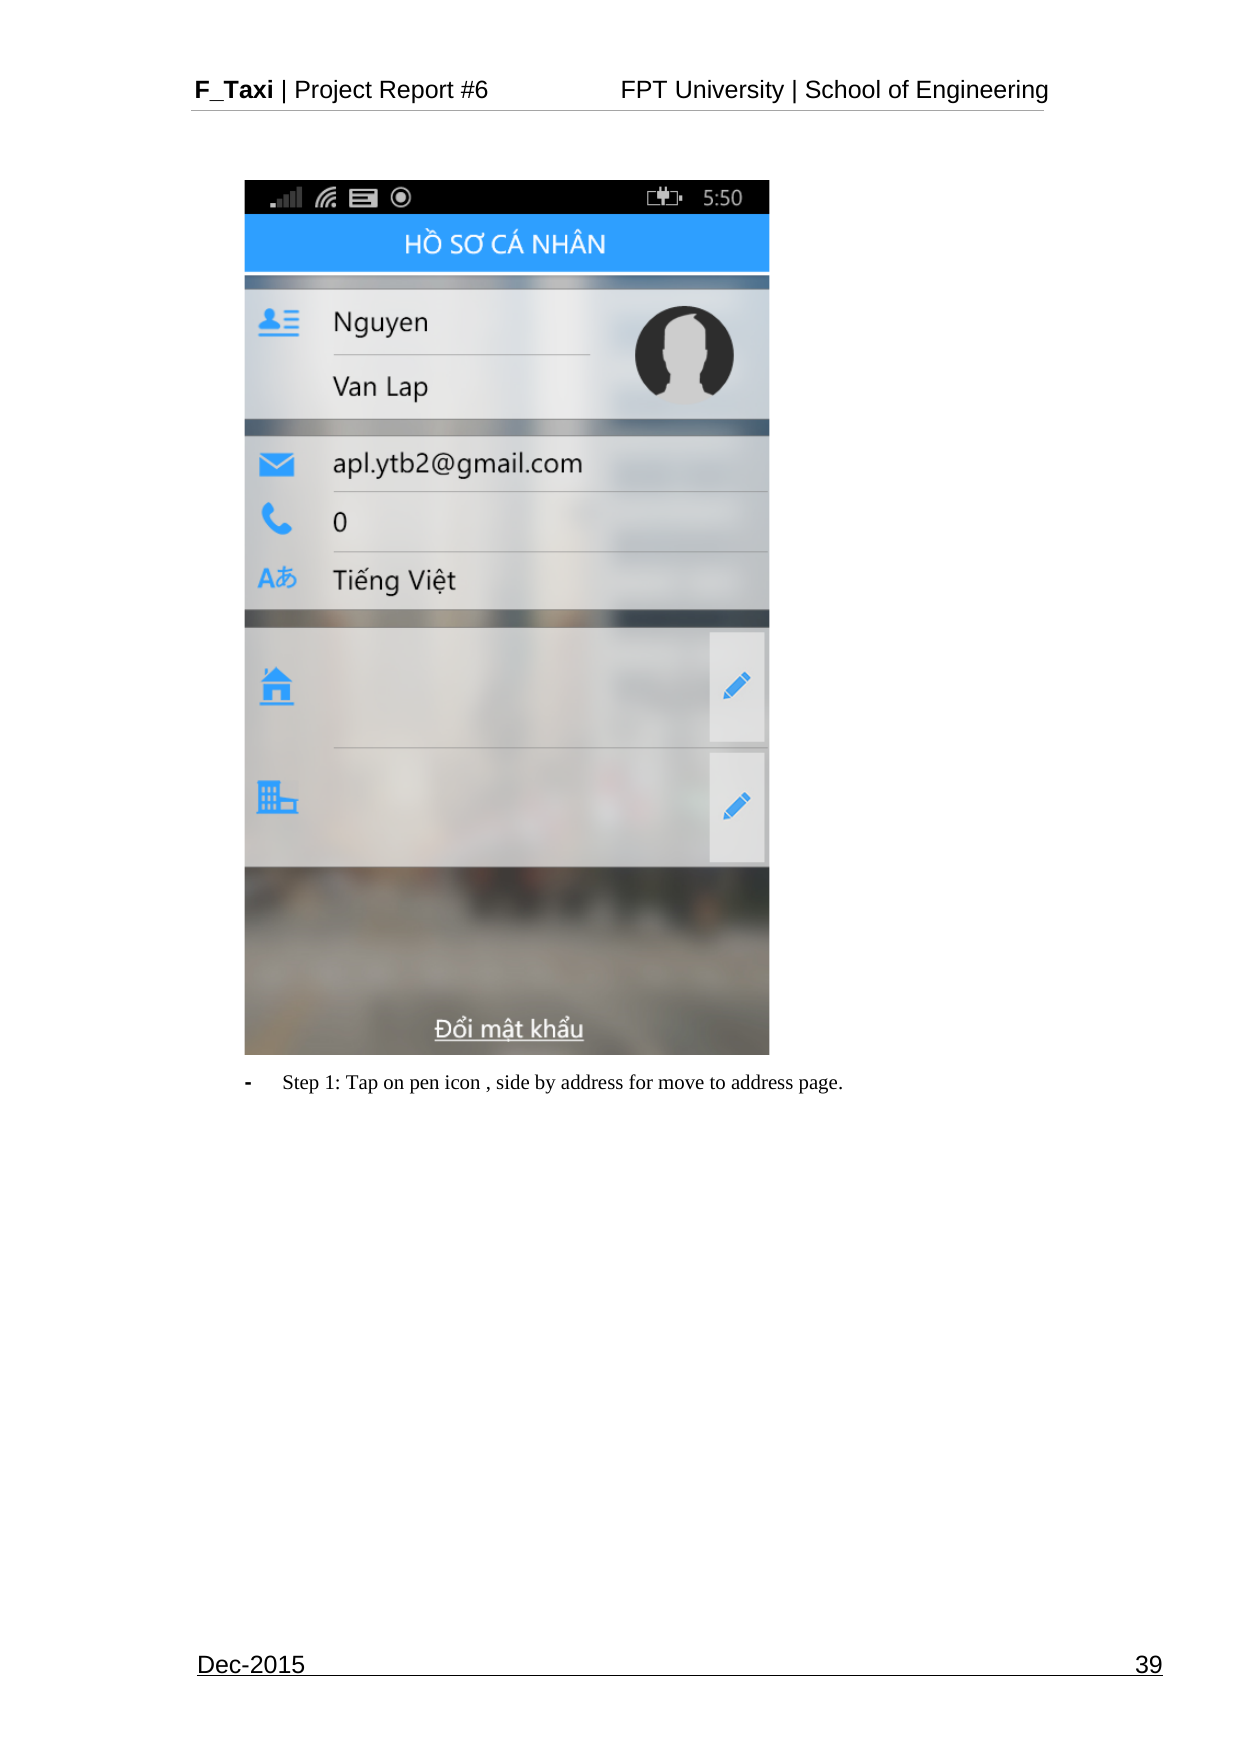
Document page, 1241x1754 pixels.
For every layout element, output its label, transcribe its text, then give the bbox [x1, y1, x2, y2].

picture [244, 180, 770, 1055]
list Step 1: Tap on pen icon , side by address for move to address page. [244, 1067, 1053, 1096]
